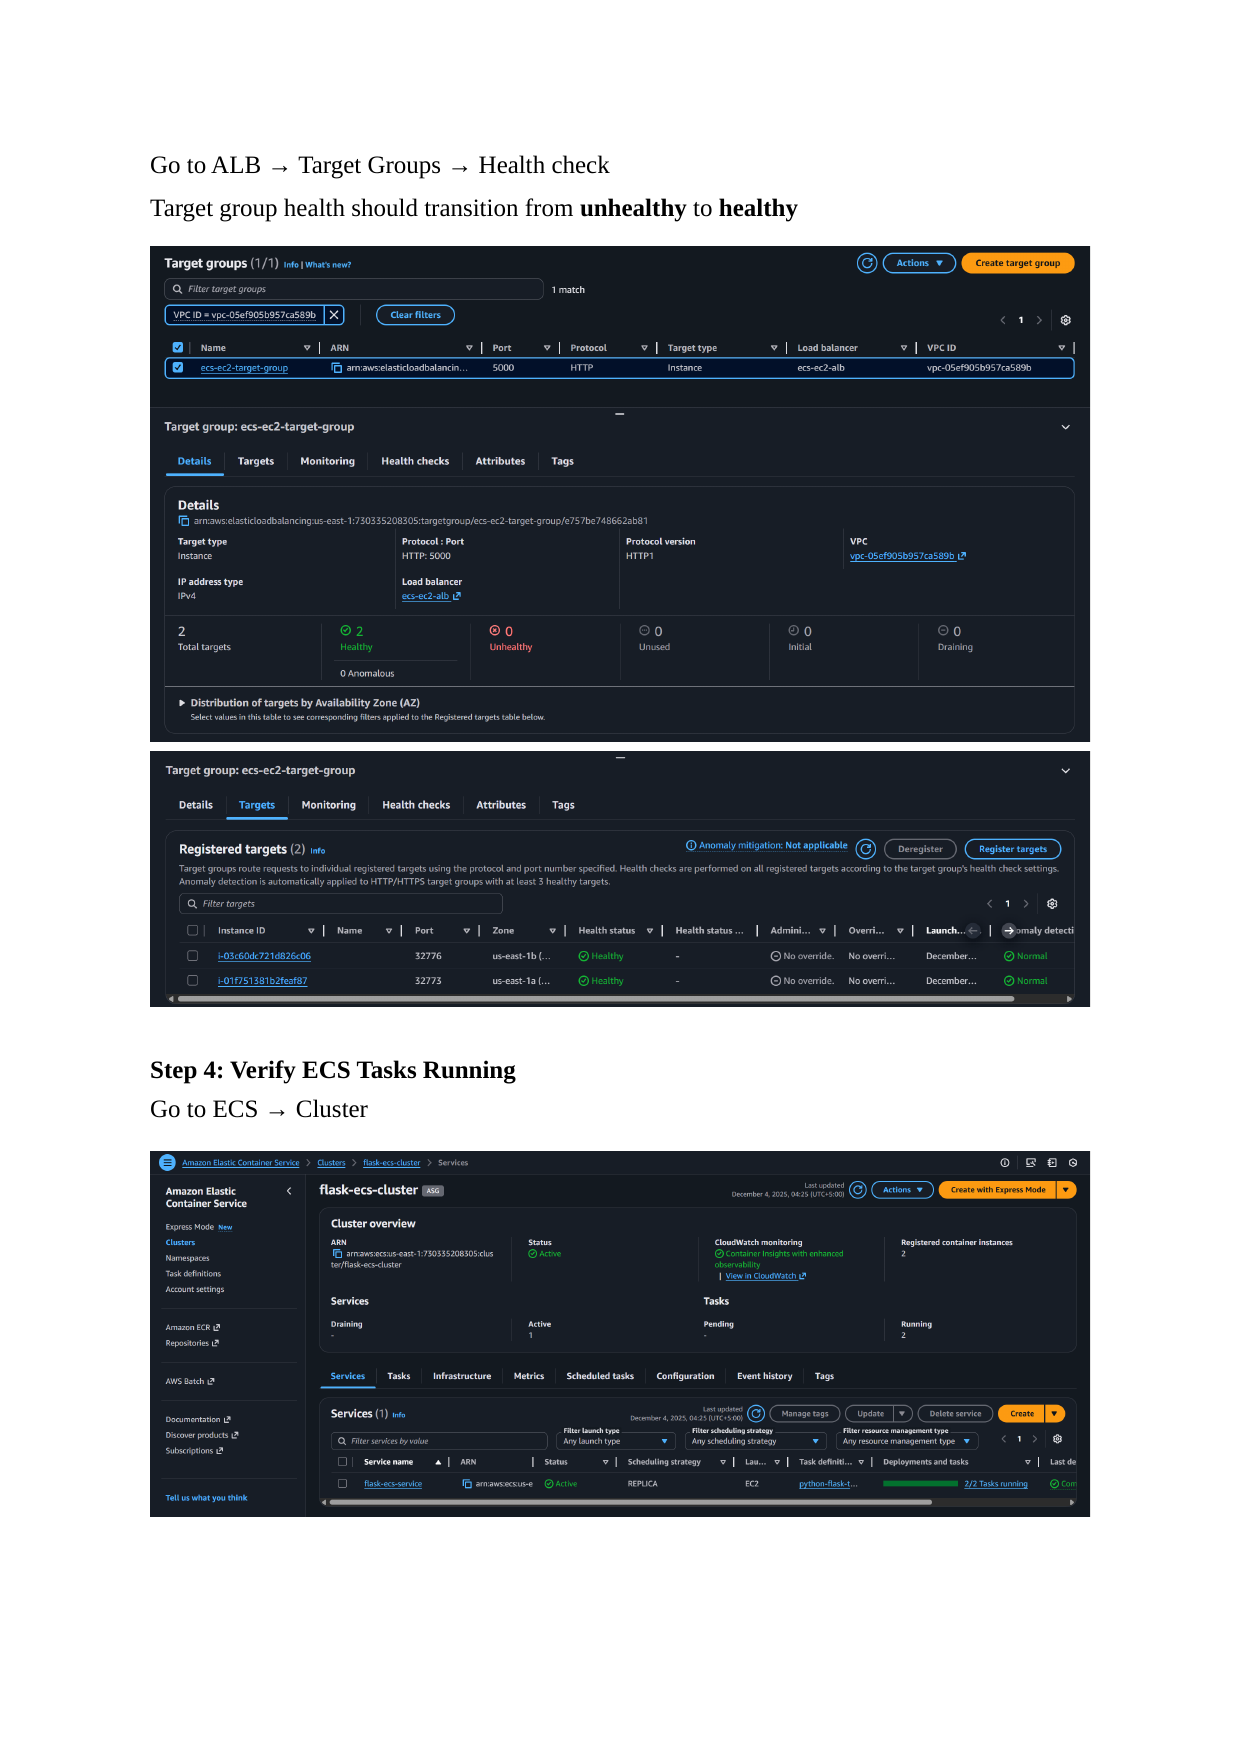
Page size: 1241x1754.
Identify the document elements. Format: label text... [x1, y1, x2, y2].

picture [150, 246, 1091, 742]
text Go to ECS → Cluster [150, 1094, 1090, 1151]
text Step 4: Verify ECS Tasks Running [150, 1056, 1090, 1084]
picture [150, 1151, 1091, 1517]
text Go to ALB → Target Groups → Health check Target group health should transition from unhealthy to healthy [150, 150, 1090, 222]
picture [150, 751, 1091, 1007]
